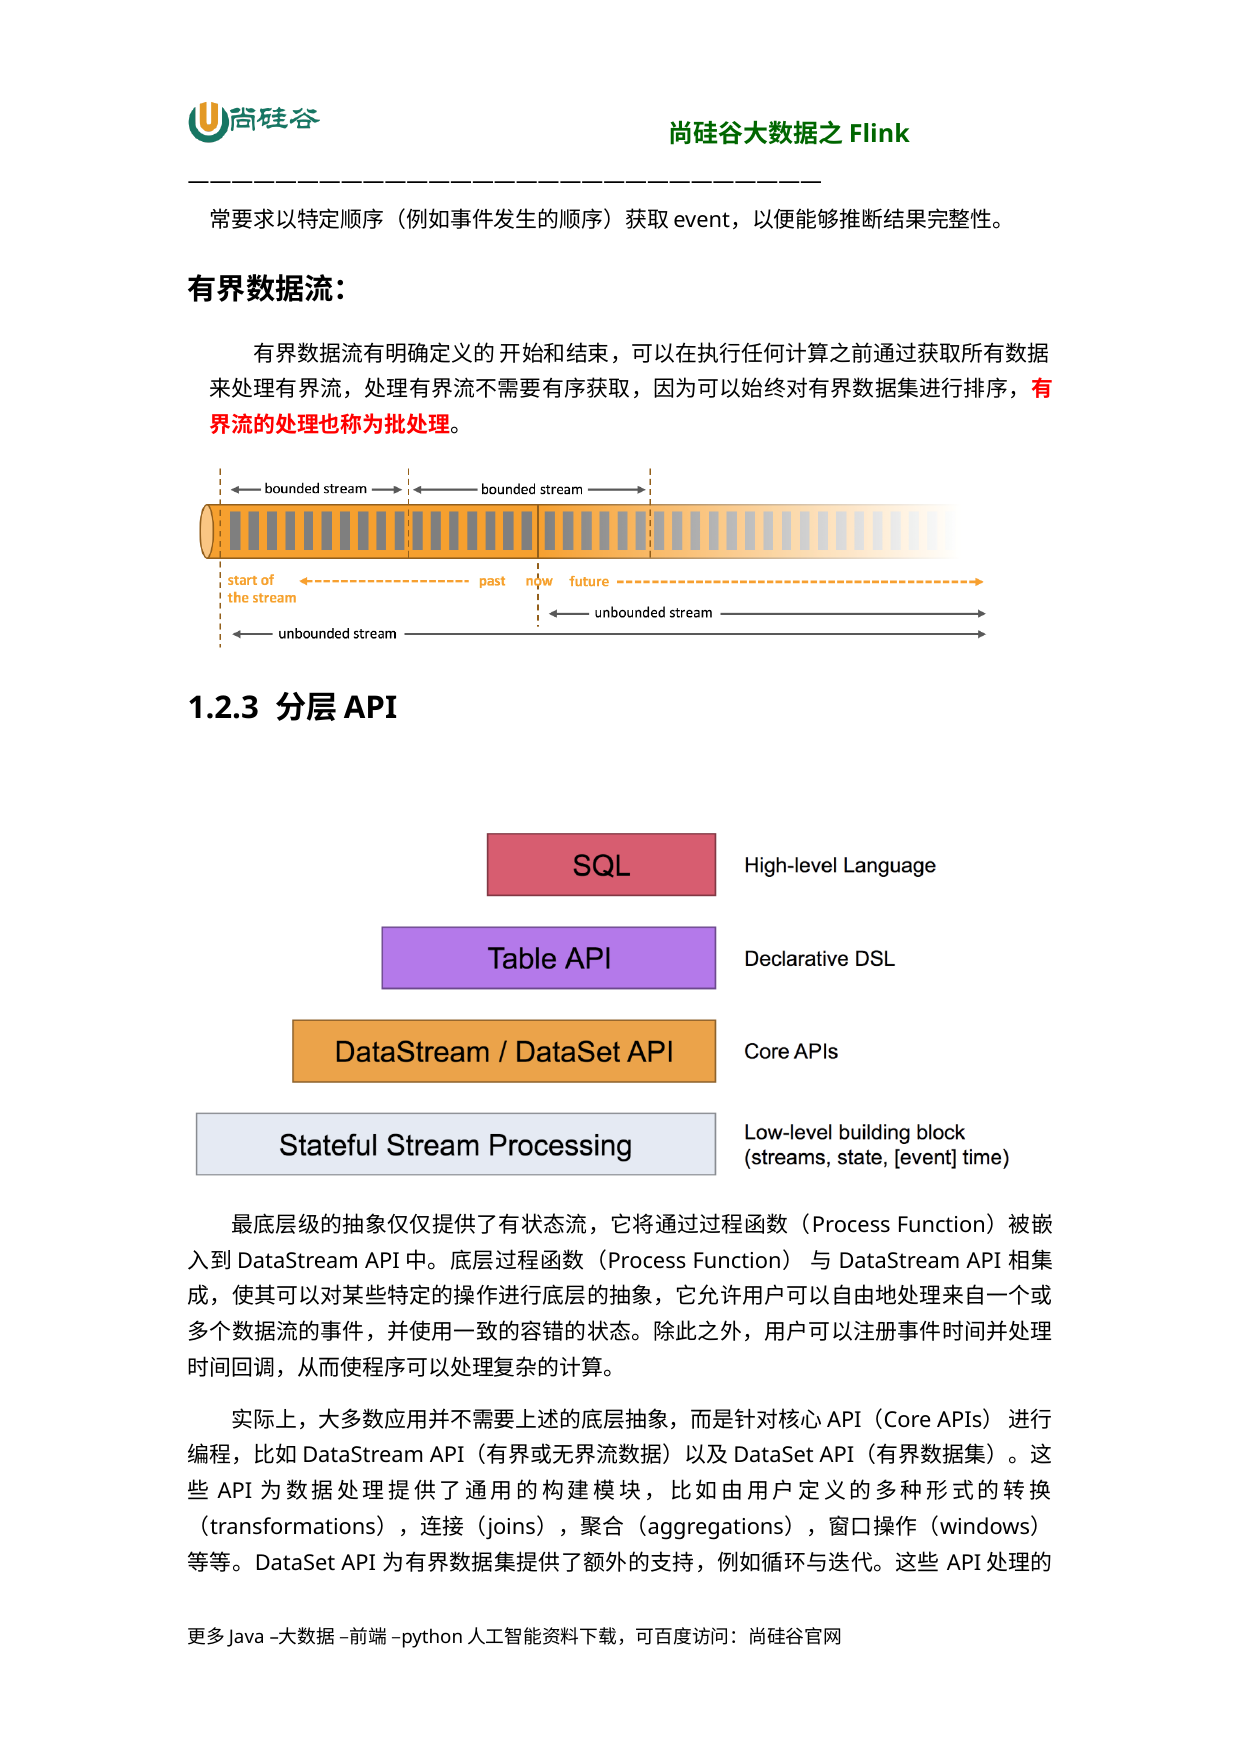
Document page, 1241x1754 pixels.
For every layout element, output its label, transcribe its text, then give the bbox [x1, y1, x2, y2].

picture [187, 797, 1019, 1179]
picture [187, 458, 1002, 652]
text 有界数据流： [187, 254, 1042, 319]
subtitle 分层API [187, 673, 1053, 738]
text 最底层级的抽象仅仅提供了有状态流，它将通过过程函数（Process Function）被嵌入到DataStream API中。底层过程函数（Process Function） 与 DataStream API 相集成，使其可以对某些特定的操作进行底层的抽象，它允许用户可以自由地处理来自一个或多个数据流的事件，并使用一致的容错的状态。除此之外，用户可以注册事件时间并处理时间回调，从而使程序可以处理复杂的计算。 [187, 1207, 1053, 1382]
text 有界数据流有明确定义的 开始和结束，可以在执行任何计算之前通过获取所有数据来处理有界流，处理有界流不需要有序获取，因为可以始终对有界数据集进行排序，有界流的处理也称为批处理。 [209, 335, 1053, 439]
picture [187, 101, 320, 143]
